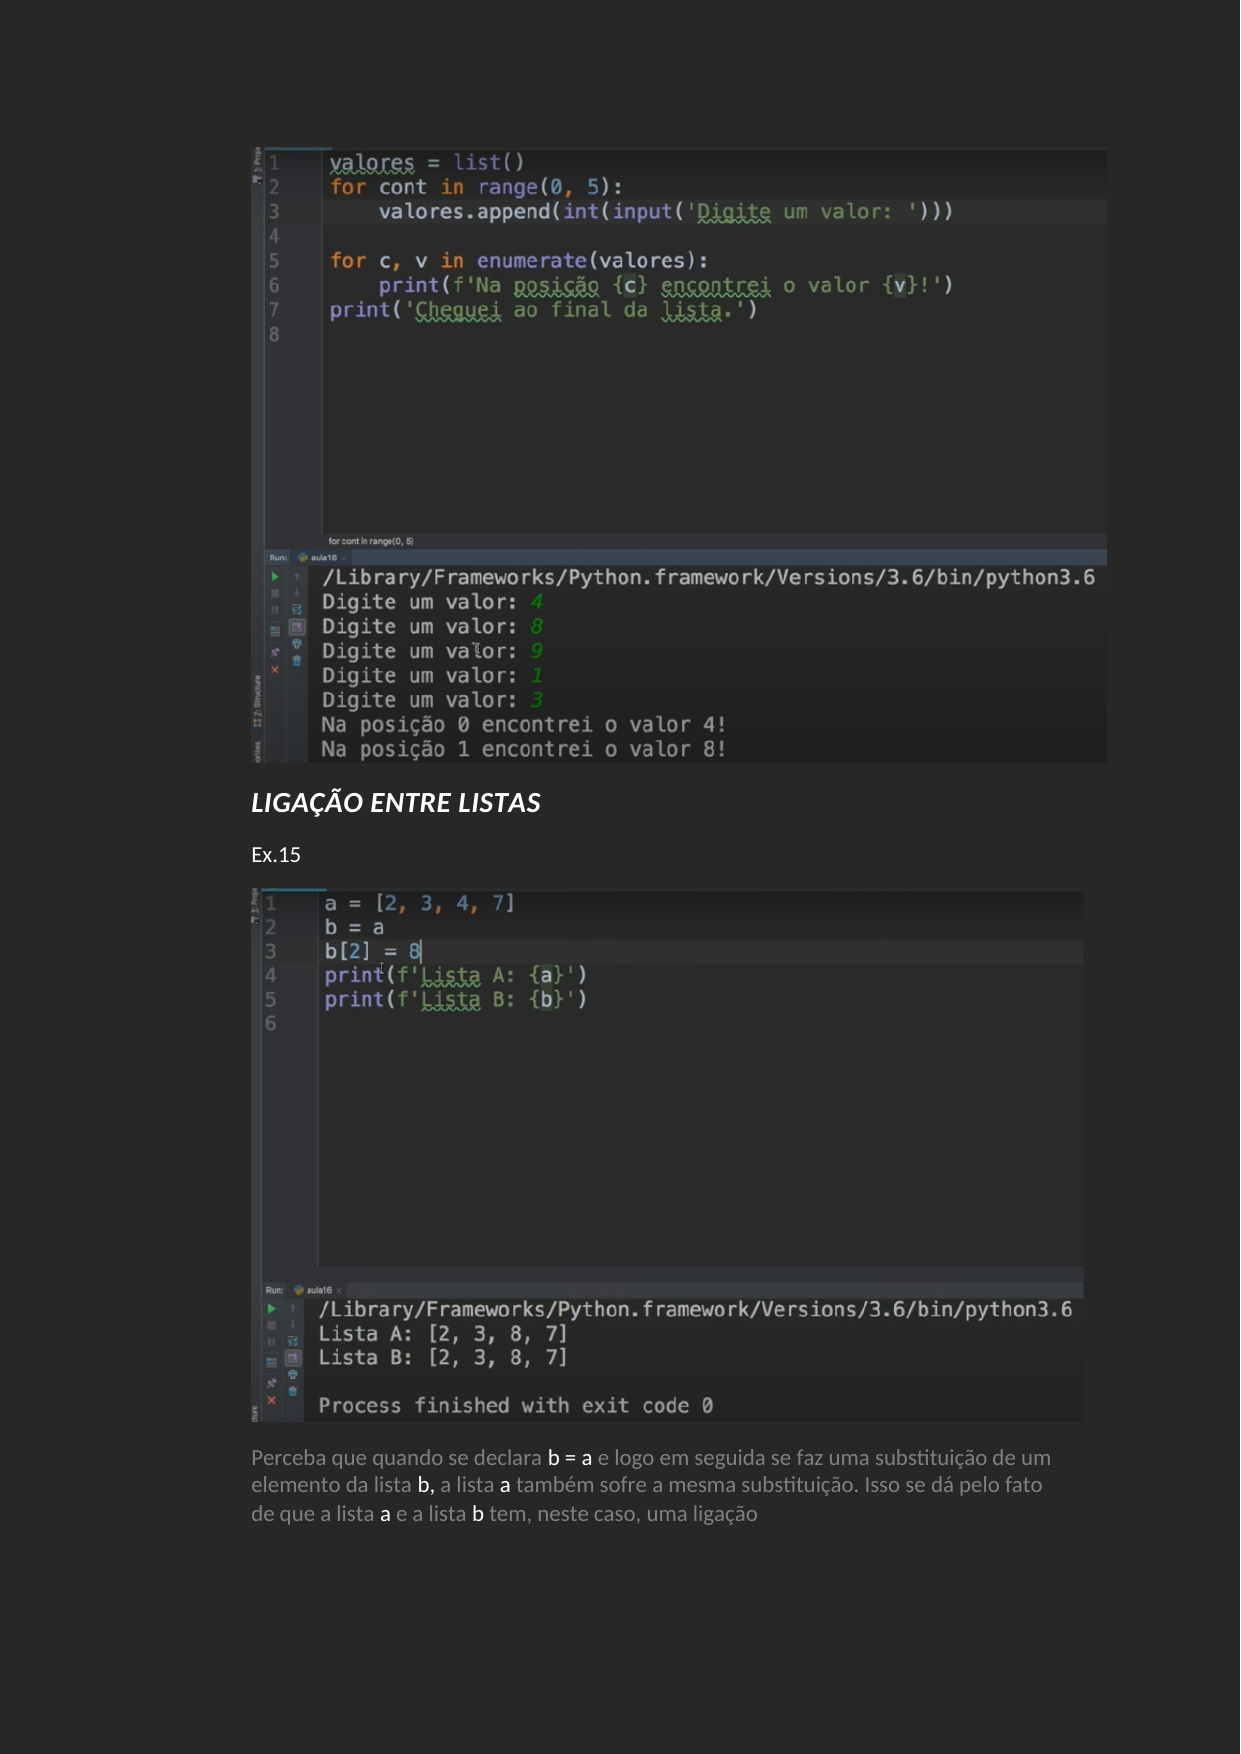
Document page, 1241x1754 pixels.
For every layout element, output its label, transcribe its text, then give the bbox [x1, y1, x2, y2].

text LIGAÇÃO ENTRE LISTAS [177, 784, 1063, 819]
text Ex.15 [177, 840, 1063, 868]
picture [251, 888, 1084, 1422]
picture [251, 147, 1108, 763]
text Perceba que quando se declara b = a e logo em seguida se faz uma substituição de um elemento da lista b, a lista a também sofre a mesma substituição. Isso se dá pelo fato de que a lista a e a lista b tem, neste caso, uma ligação [251, 1443, 1063, 1527]
